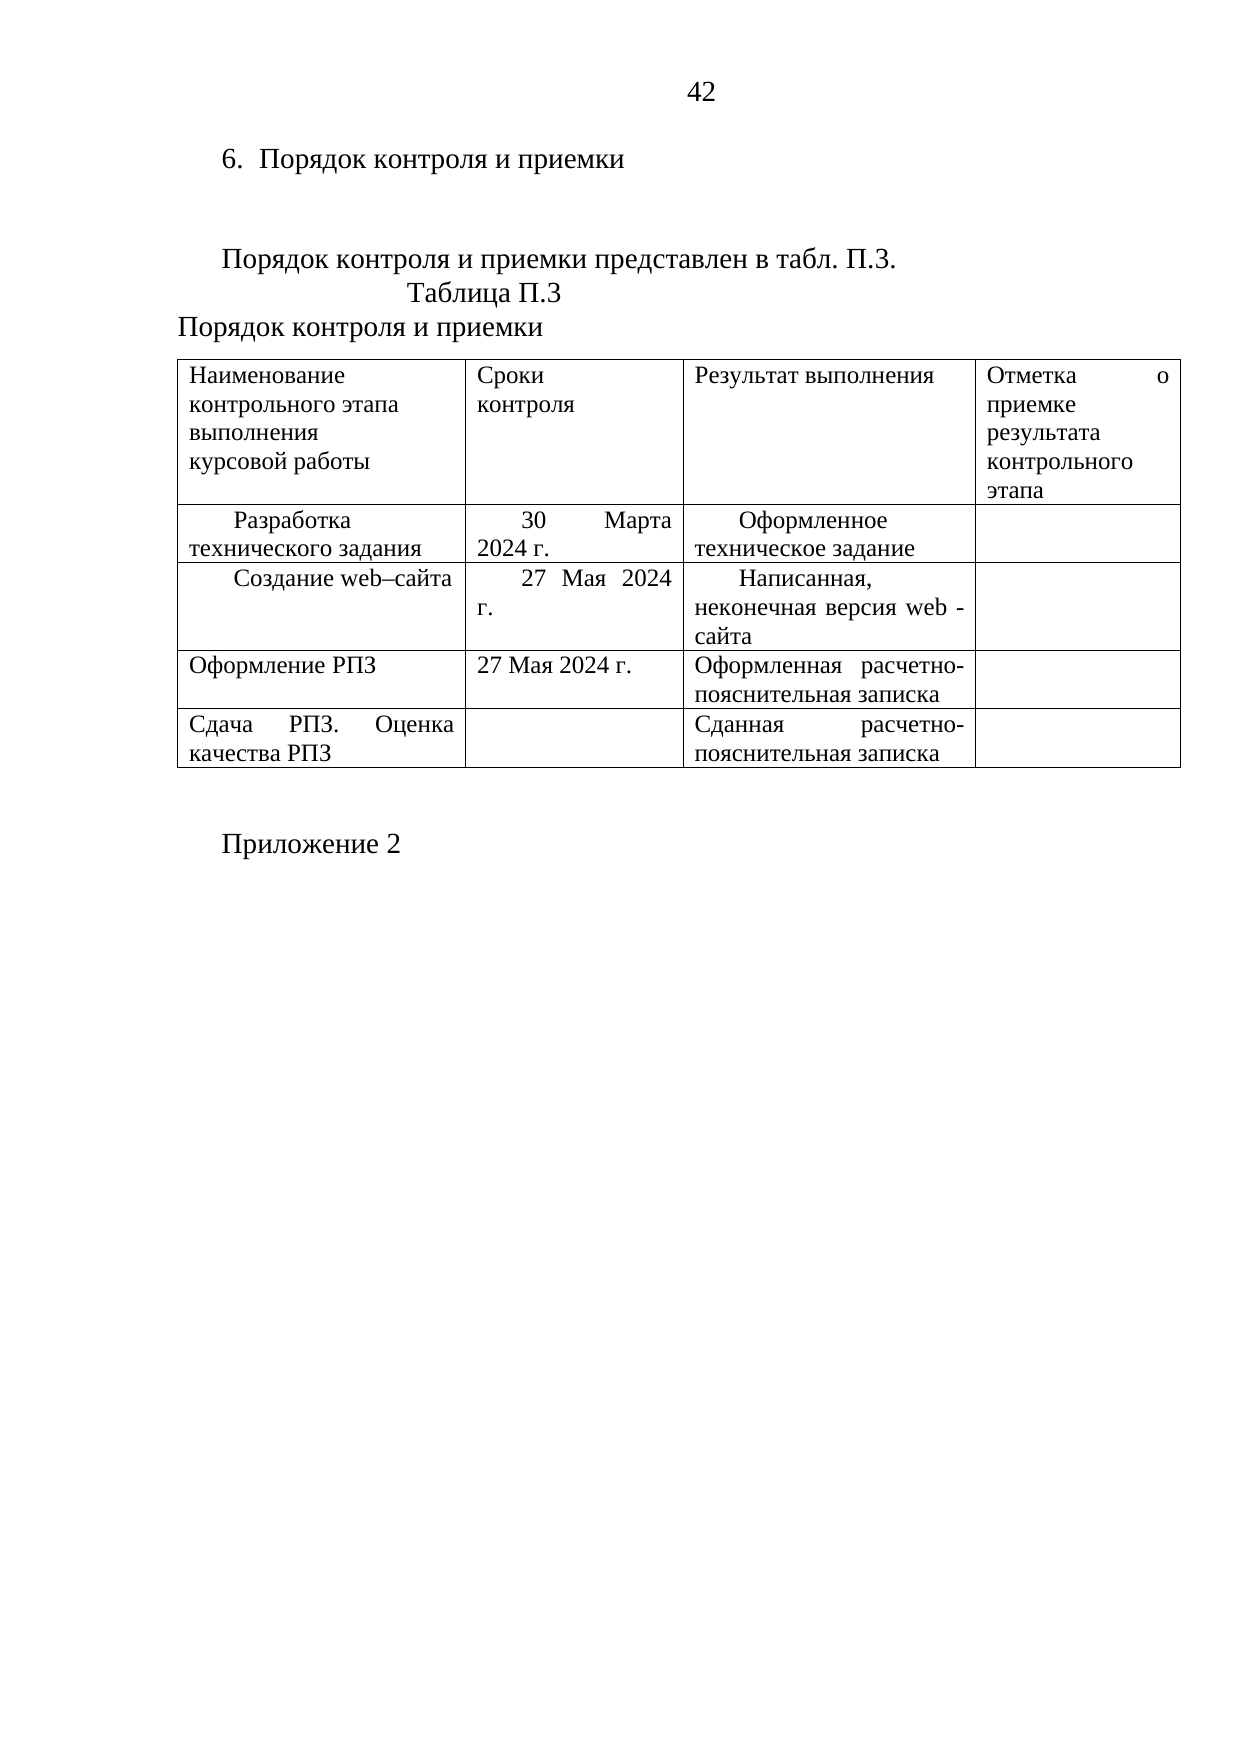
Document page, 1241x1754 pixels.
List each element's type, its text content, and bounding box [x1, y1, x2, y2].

table_cell Написанная, неконечная версия web - сайта [684, 563, 975, 649]
table_cell Оформленная расчетно-пояснительная записка [684, 651, 975, 708]
table_header Отметка о приемке результата контрольного этапа [976, 360, 1180, 504]
table_cell [976, 709, 1180, 767]
text Порядок контроля и приемки [177, 309, 1181, 342]
table_cell Разработка технического задания [178, 505, 465, 562]
text Порядок контроля и приемки представлен в табл. П.3. [177, 242, 1181, 275]
table_cell Создание web–сайта [178, 563, 465, 649]
table_cell Оформленное техническое задание [684, 505, 975, 562]
text Таблица П.3 [362, 275, 1181, 309]
table_header Наименование контрольного этапа выполнения курсовой работы [178, 360, 465, 504]
table_cell Оформление РПЗ [178, 651, 465, 708]
table_cell 27 Мая 2024 г. [466, 563, 683, 649]
list Порядок контроля и приемки [221, 141, 1181, 174]
table_cell [466, 709, 683, 767]
table_cell 30 Марта 2024 г. [466, 505, 683, 562]
subtitle Приложение 2 [177, 826, 1181, 860]
table_cell [976, 505, 1180, 562]
table_cell [976, 651, 1180, 708]
table_header Результат выполнения [684, 360, 975, 504]
table_cell [976, 563, 1180, 649]
table_cell Сданная расчетно-пояснительная записка [684, 709, 975, 767]
table_cell 27 Мая 2024 г. [466, 651, 683, 708]
table_cell Сдача РПЗ. Оценка качества РПЗ [178, 709, 465, 767]
table_header Сроки контроля [466, 360, 683, 504]
